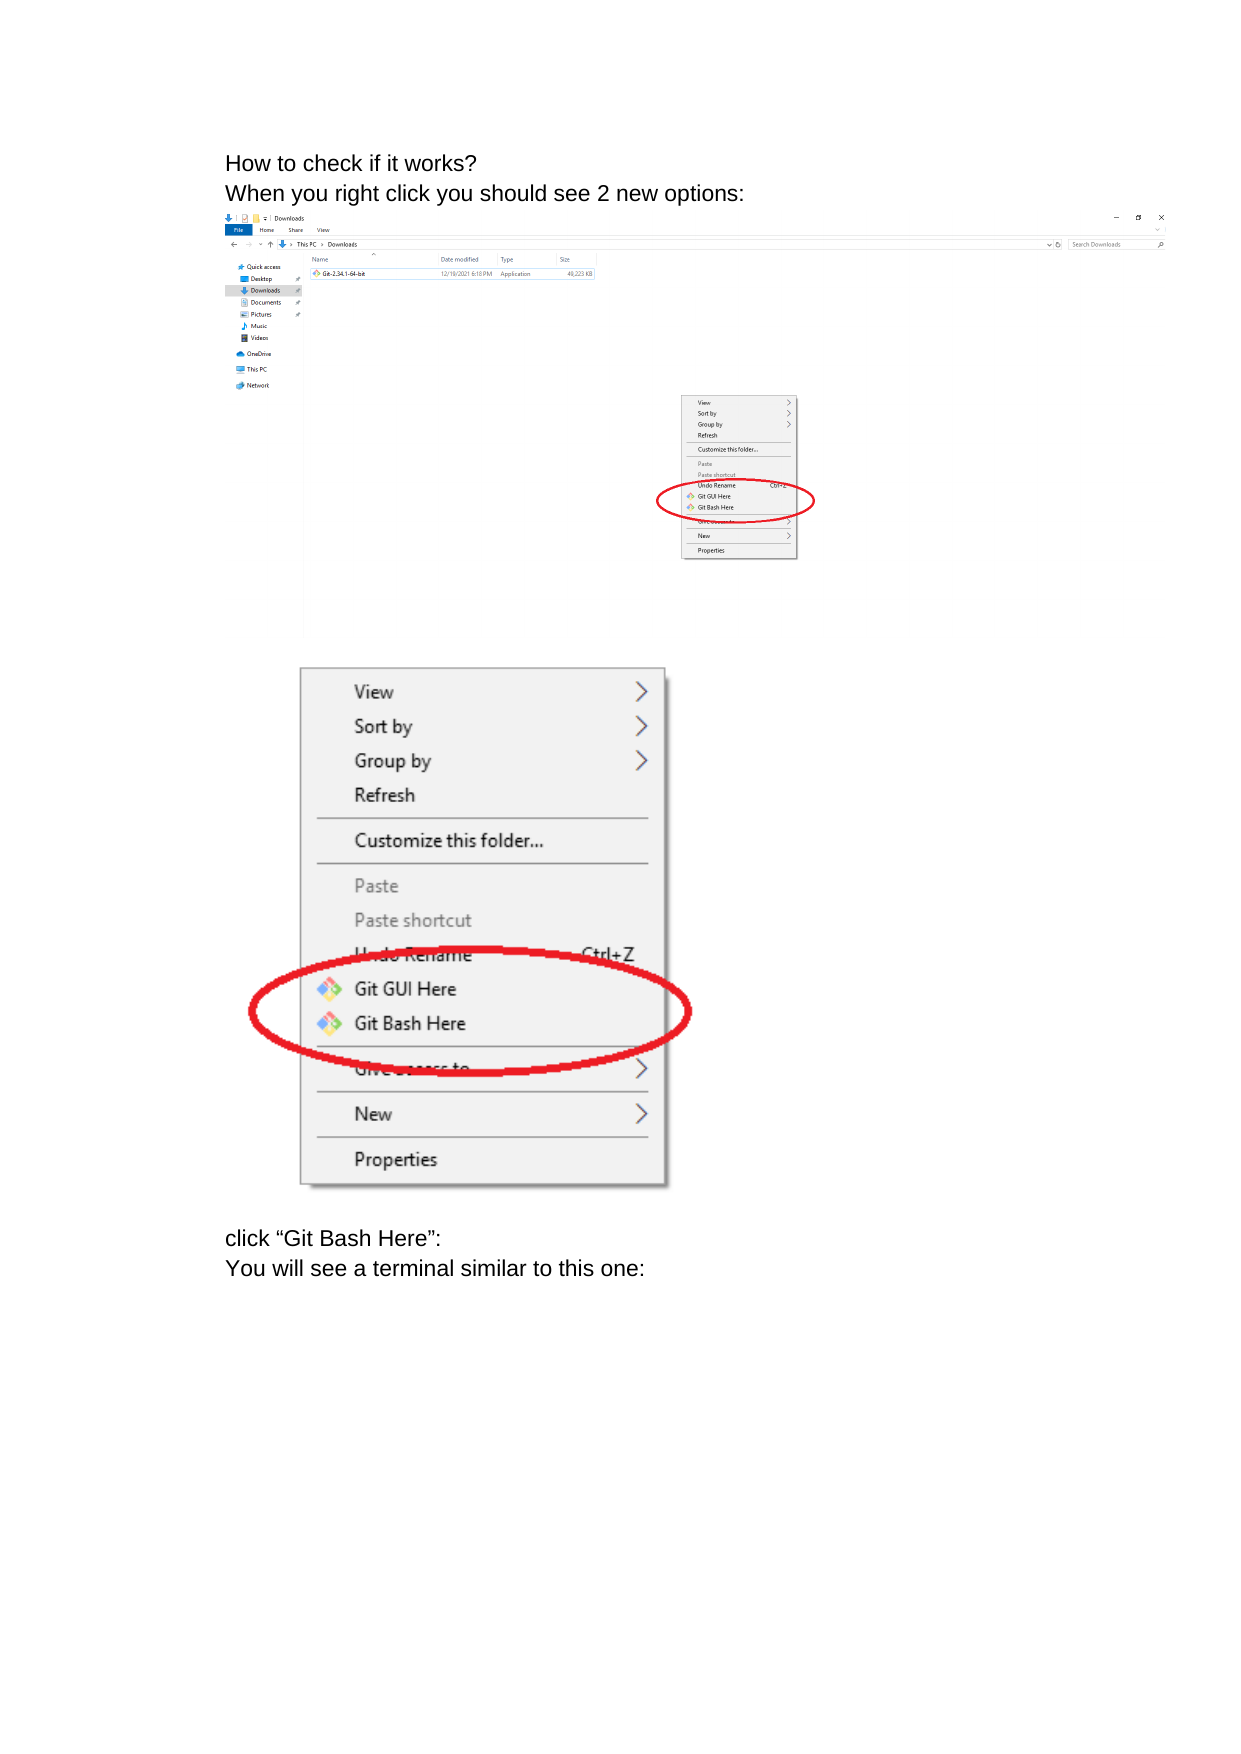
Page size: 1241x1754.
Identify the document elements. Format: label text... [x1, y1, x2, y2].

text How to check if it works? When you right click you should see 2 new options: click “Git Bash Here”: You will see a terminal similar to this one: [225, 150, 1090, 210]
picture [225, 210, 1166, 638]
picture [225, 641, 733, 1221]
